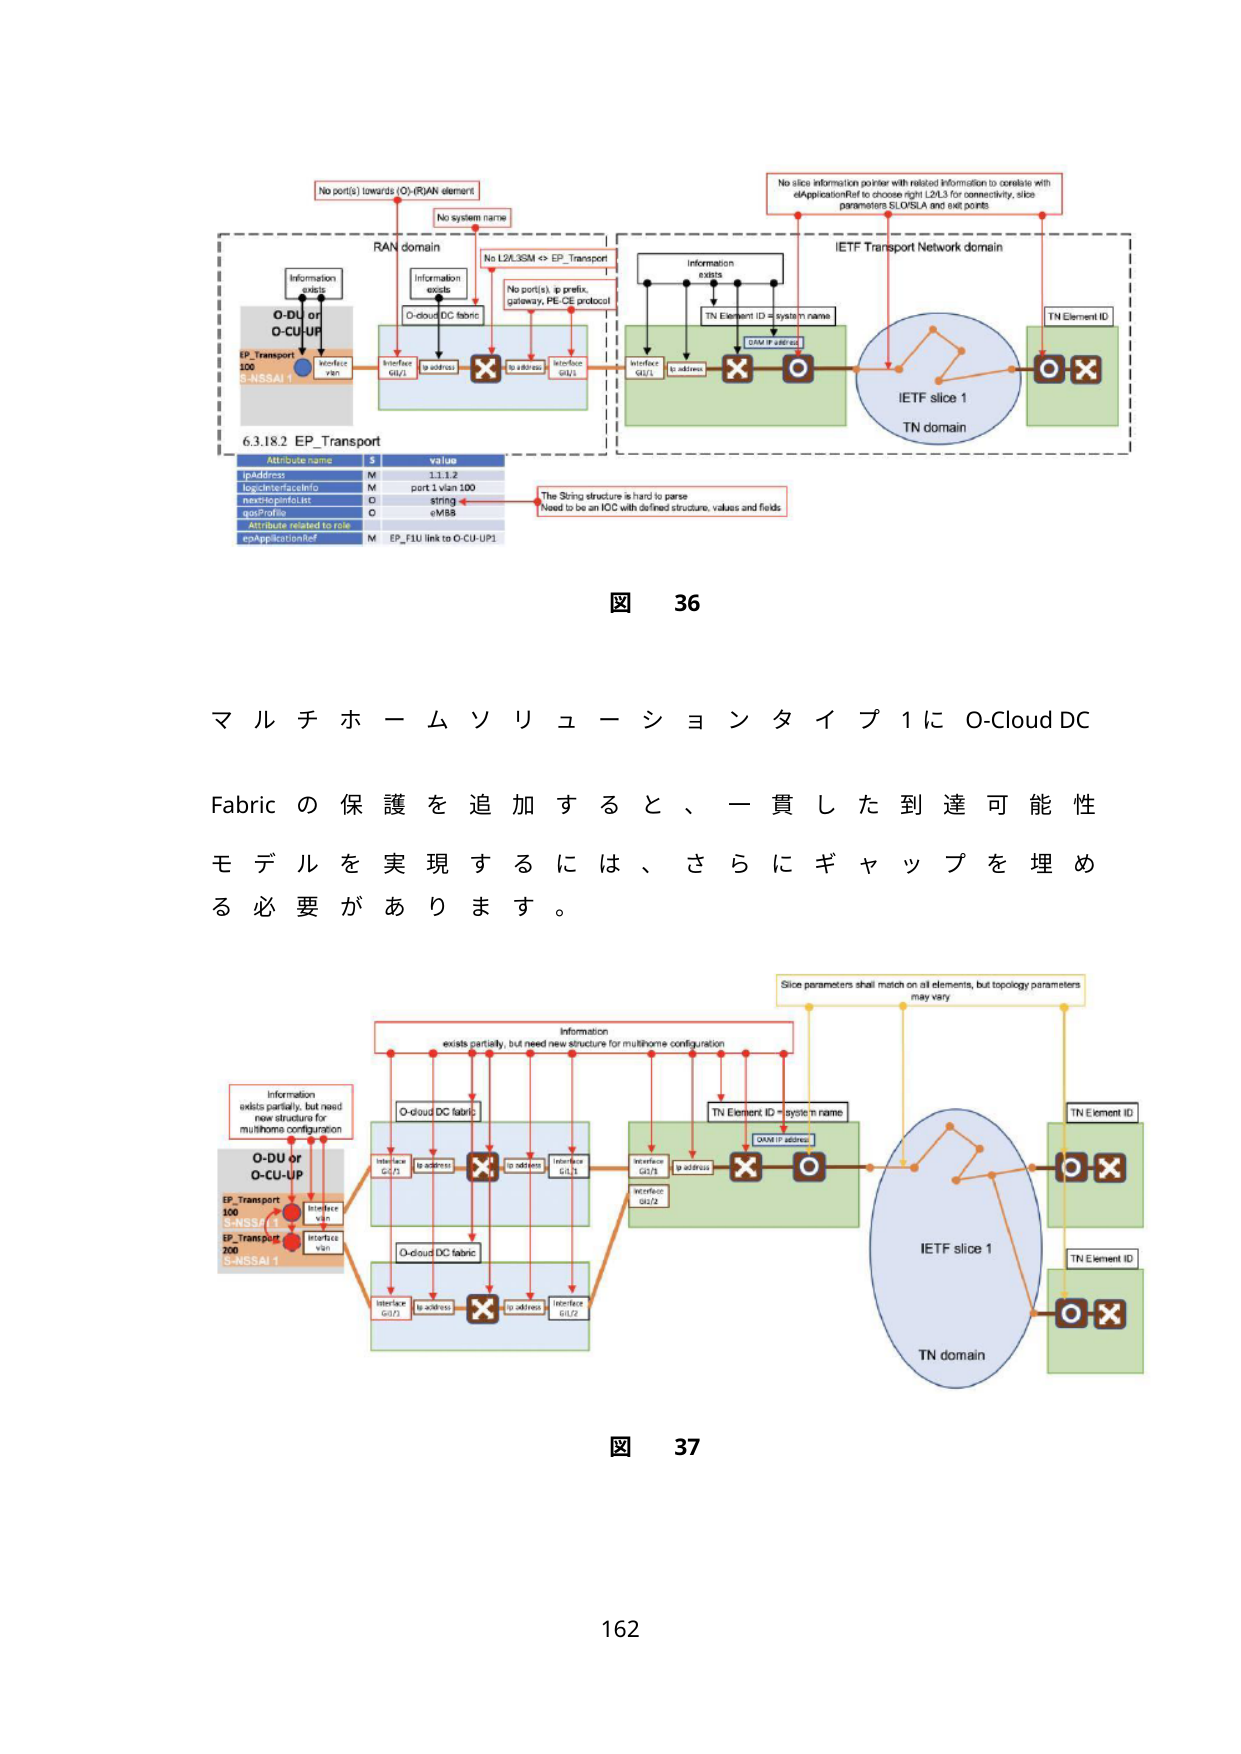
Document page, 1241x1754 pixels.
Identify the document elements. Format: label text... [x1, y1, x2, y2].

picture [210, 162, 1139, 552]
text 図 36 [198, 568, 1116, 634]
text マルチホームソリューションタイプ1にO-Cloud DC Fabricの保護を追加すると、一貫した到達可能性モデルを実現するには、さらにギャップを埋める必要があります。 [198, 686, 1116, 922]
text 図 37 [198, 1412, 1116, 1478]
picture [210, 973, 1154, 1394]
